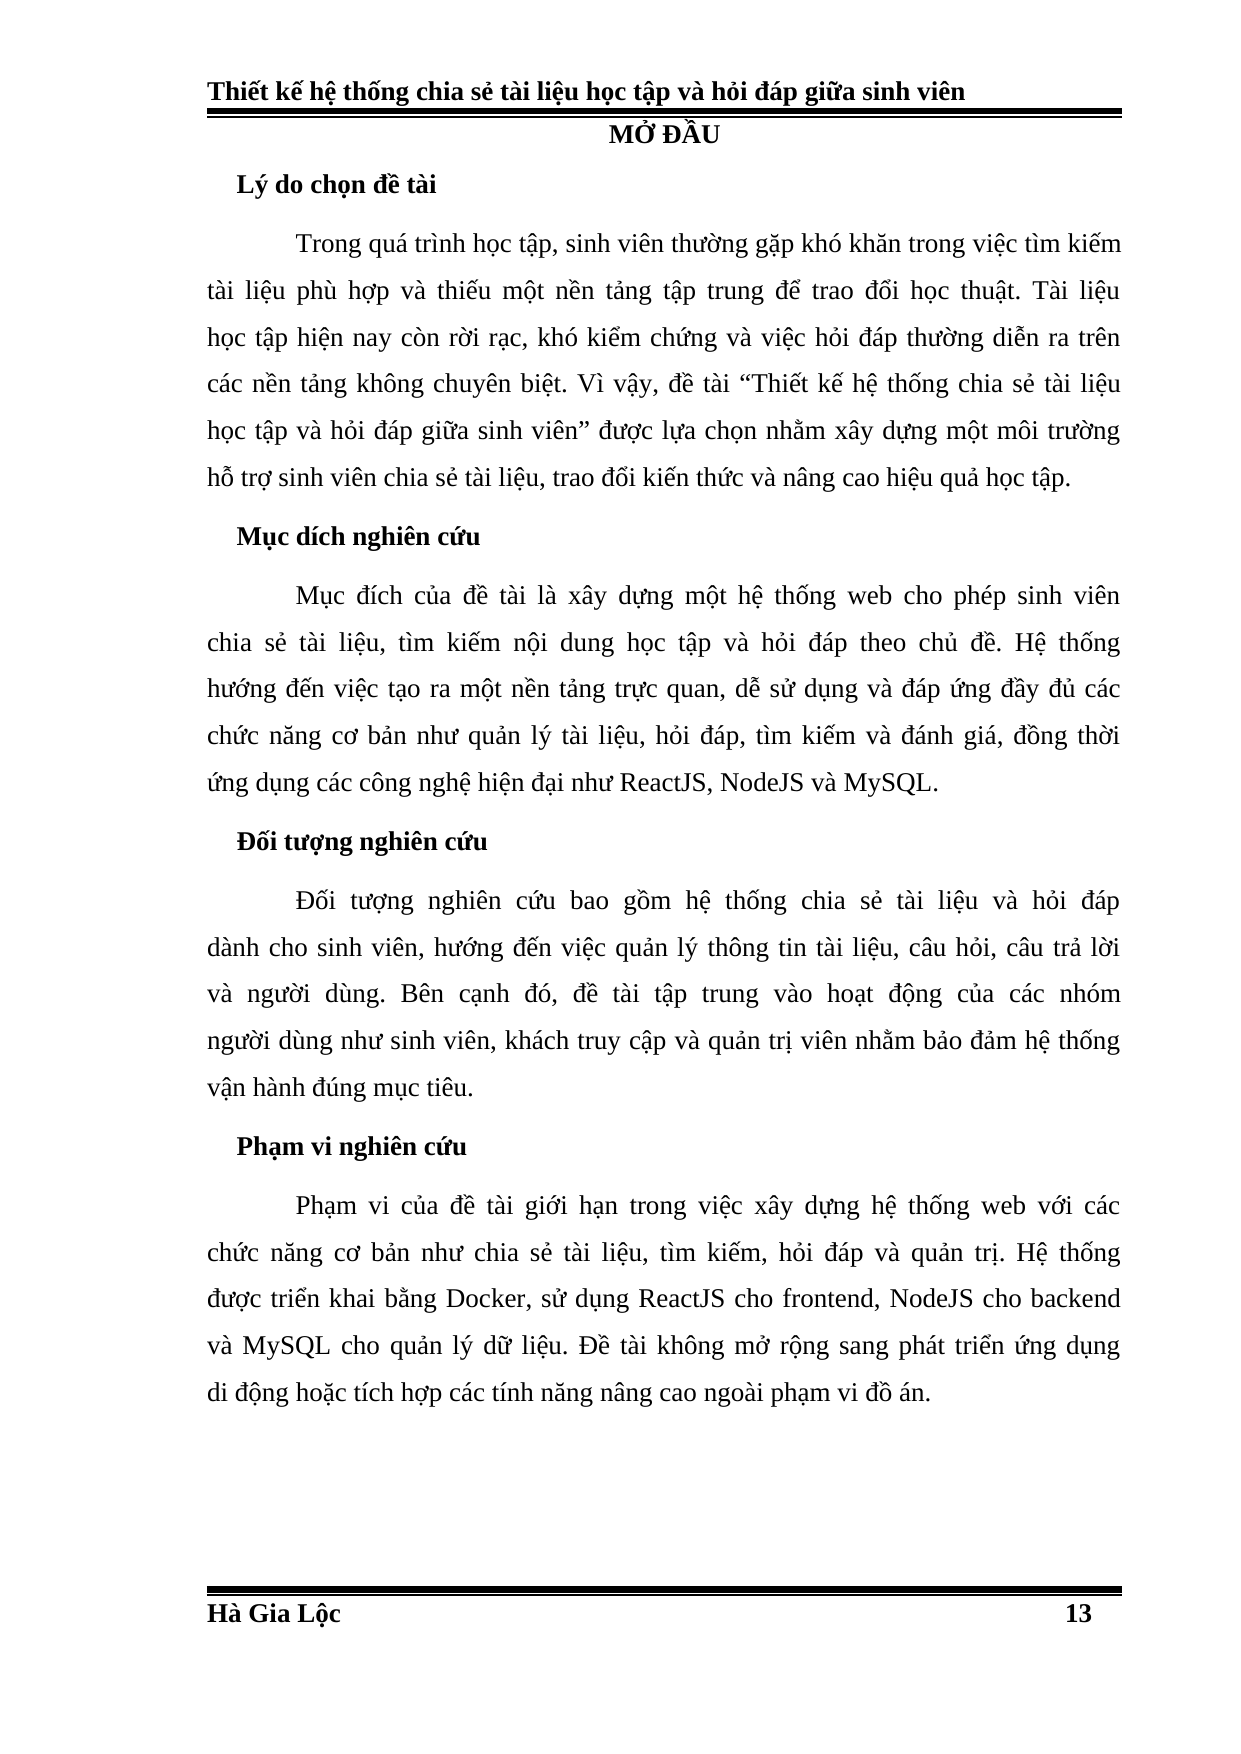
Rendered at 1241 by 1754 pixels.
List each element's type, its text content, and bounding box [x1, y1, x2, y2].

text Đối tượng nghiên cứu [207, 825, 1122, 856]
text Phạm vi nghiên cứu [207, 1130, 1122, 1161]
text Mục dích nghiên cứu [207, 520, 1122, 551]
text Lý do chọn đề tài [207, 168, 1122, 199]
text Mục đích của đề tài là xây dựng một hệ thống web cho phép sinh viên chia sẻ tài liệu, tìm kiếm nội dung học tập và hỏi đáp theo chủ đề. Hệ thống hướng đến việc tạo ra một nền tảng trực quan, dễ sử dụng và đáp ứng đầy đủ các chức năng cơ bản như quản lý tài liệu, hỏi đáp, tìm kiếm và đánh giá, đồng thời ứng dụng các công nghệ hiện đại như ReactJS, NodeJS và MySQL. [207, 579, 1122, 797]
text MỞ ĐẦU [207, 118, 1122, 149]
text Đối tượng nghiên cứu bao gồm hệ thống chia sẻ tài liệu và hỏi đáp dành cho sinh viên, hướng đến việc quản lý thông tin tài liệu, câu hỏi, câu trả lời và người dùng. Bên cạnh đó, đề tài tập trung vào hoạt động của các nhóm người dùng như sinh viên, khách truy cập và quản trị viên nhằm bảo đảm hệ thống vận hành đúng mục tiêu. [207, 884, 1122, 1102]
text Trong quá trình học tập, sinh viên thường gặp khó khăn trong việc tìm kiếm tài liệu phù hợp và thiếu một nền tảng tập trung để trao đổi học thuật. Tài liệu học tập hiện nay còn rời rạc, khó kiểm chứng và việc hỏi đáp thường diễn ra trên các nền tảng không chuyên biệt. Vì vậy, đề tài “Thiết kế hệ thống chia sẻ tài liệu học tập và hỏi đáp giữa sinh viên” được lựa chọn nhằm xây dựng một môi trường hỗ trợ sinh viên chia sẻ tài liệu, trao đổi kiến thức và nâng cao hiệu quả học tập. [207, 227, 1122, 492]
text Phạm vi của đề tài giới hạn trong việc xây dựng hệ thống web với các chức năng cơ bản như chia sẻ tài liệu, tìm kiếm, hỏi đáp và quản trị. Hệ thống được triển khai bằng Docker, sử dụng ReactJS cho frontend, NodeJS cho backend và MySQL cho quản lý dữ liệu. Đề tài không mở rộng sang phát triển ứng dụng di động hoặc tích hợp các tính năng nâng cao ngoài phạm vi đồ án. [207, 1189, 1122, 1407]
